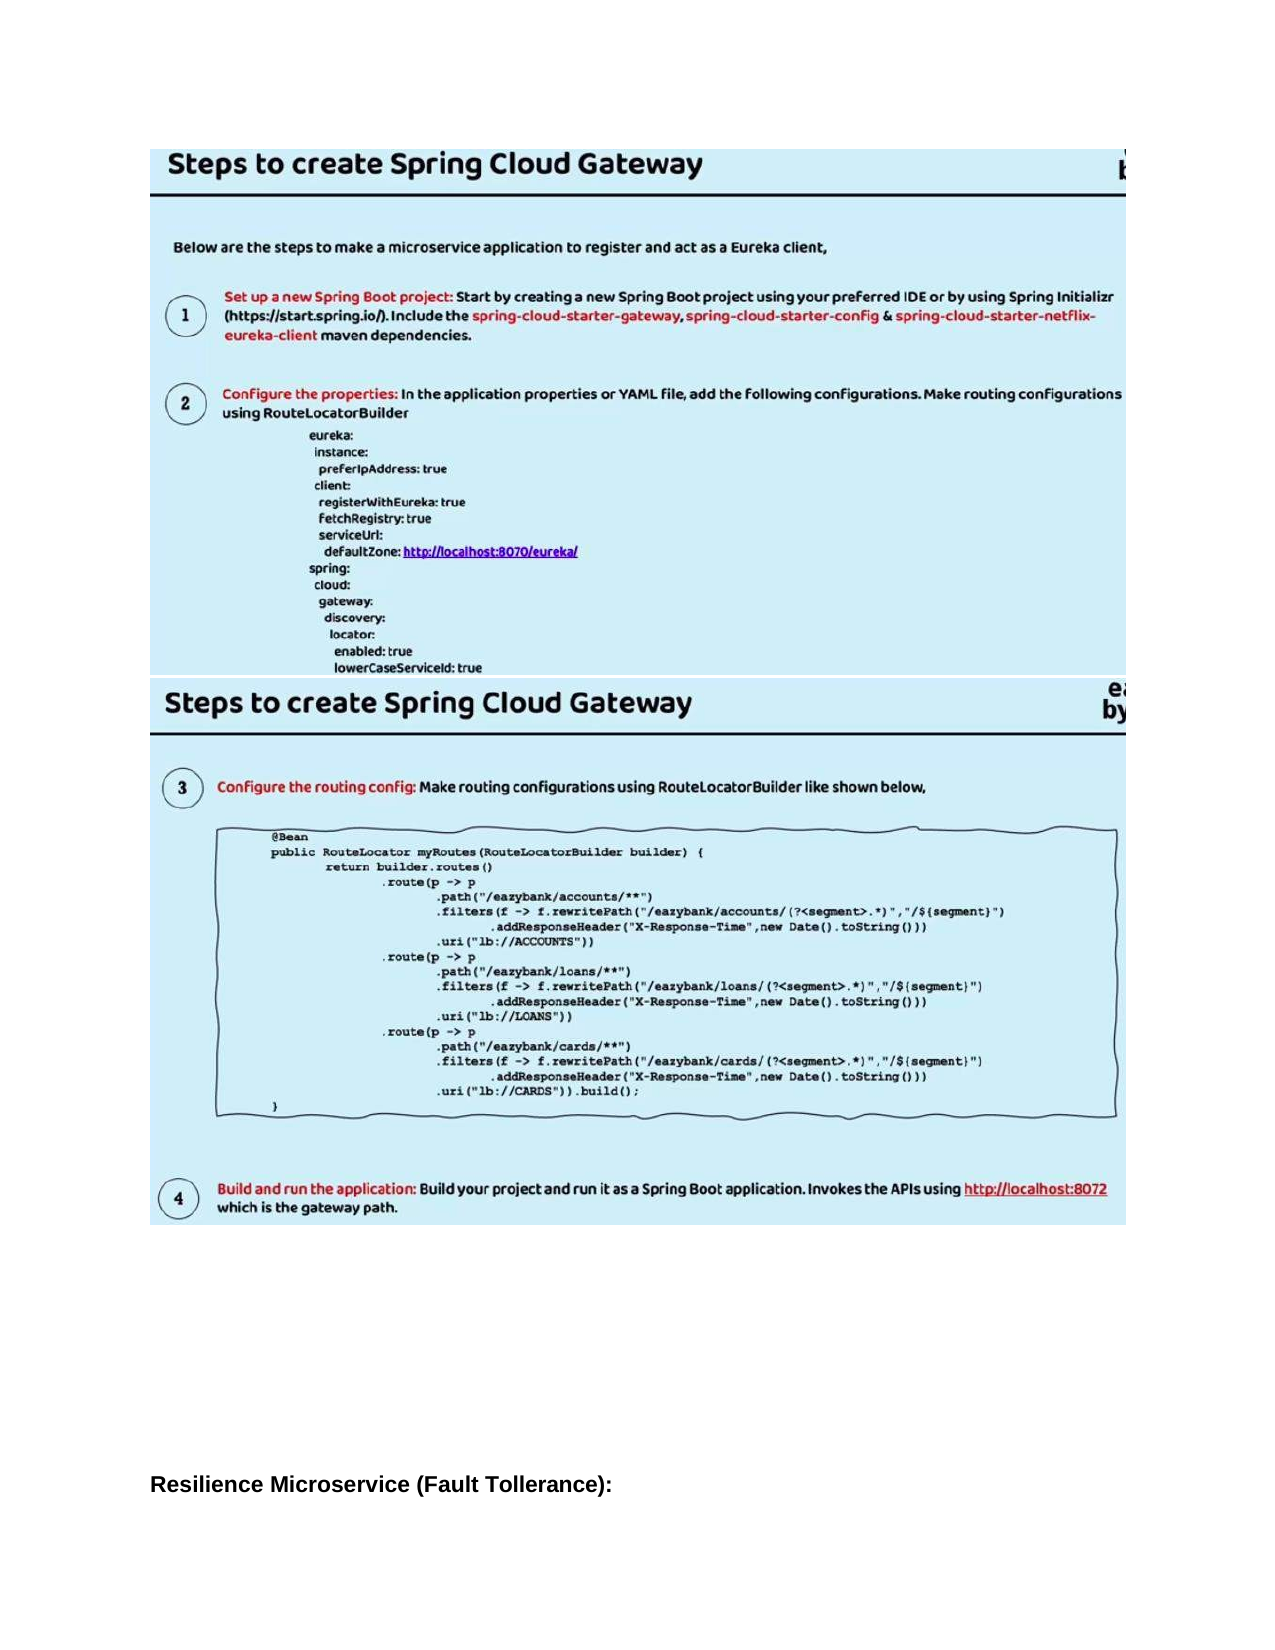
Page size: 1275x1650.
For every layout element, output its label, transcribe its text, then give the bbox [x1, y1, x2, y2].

picture [150, 678, 1126, 1225]
subtitle Resilience Microservice (Fault Tollerance): [150, 1471, 1135, 1497]
picture [150, 149, 1126, 675]
